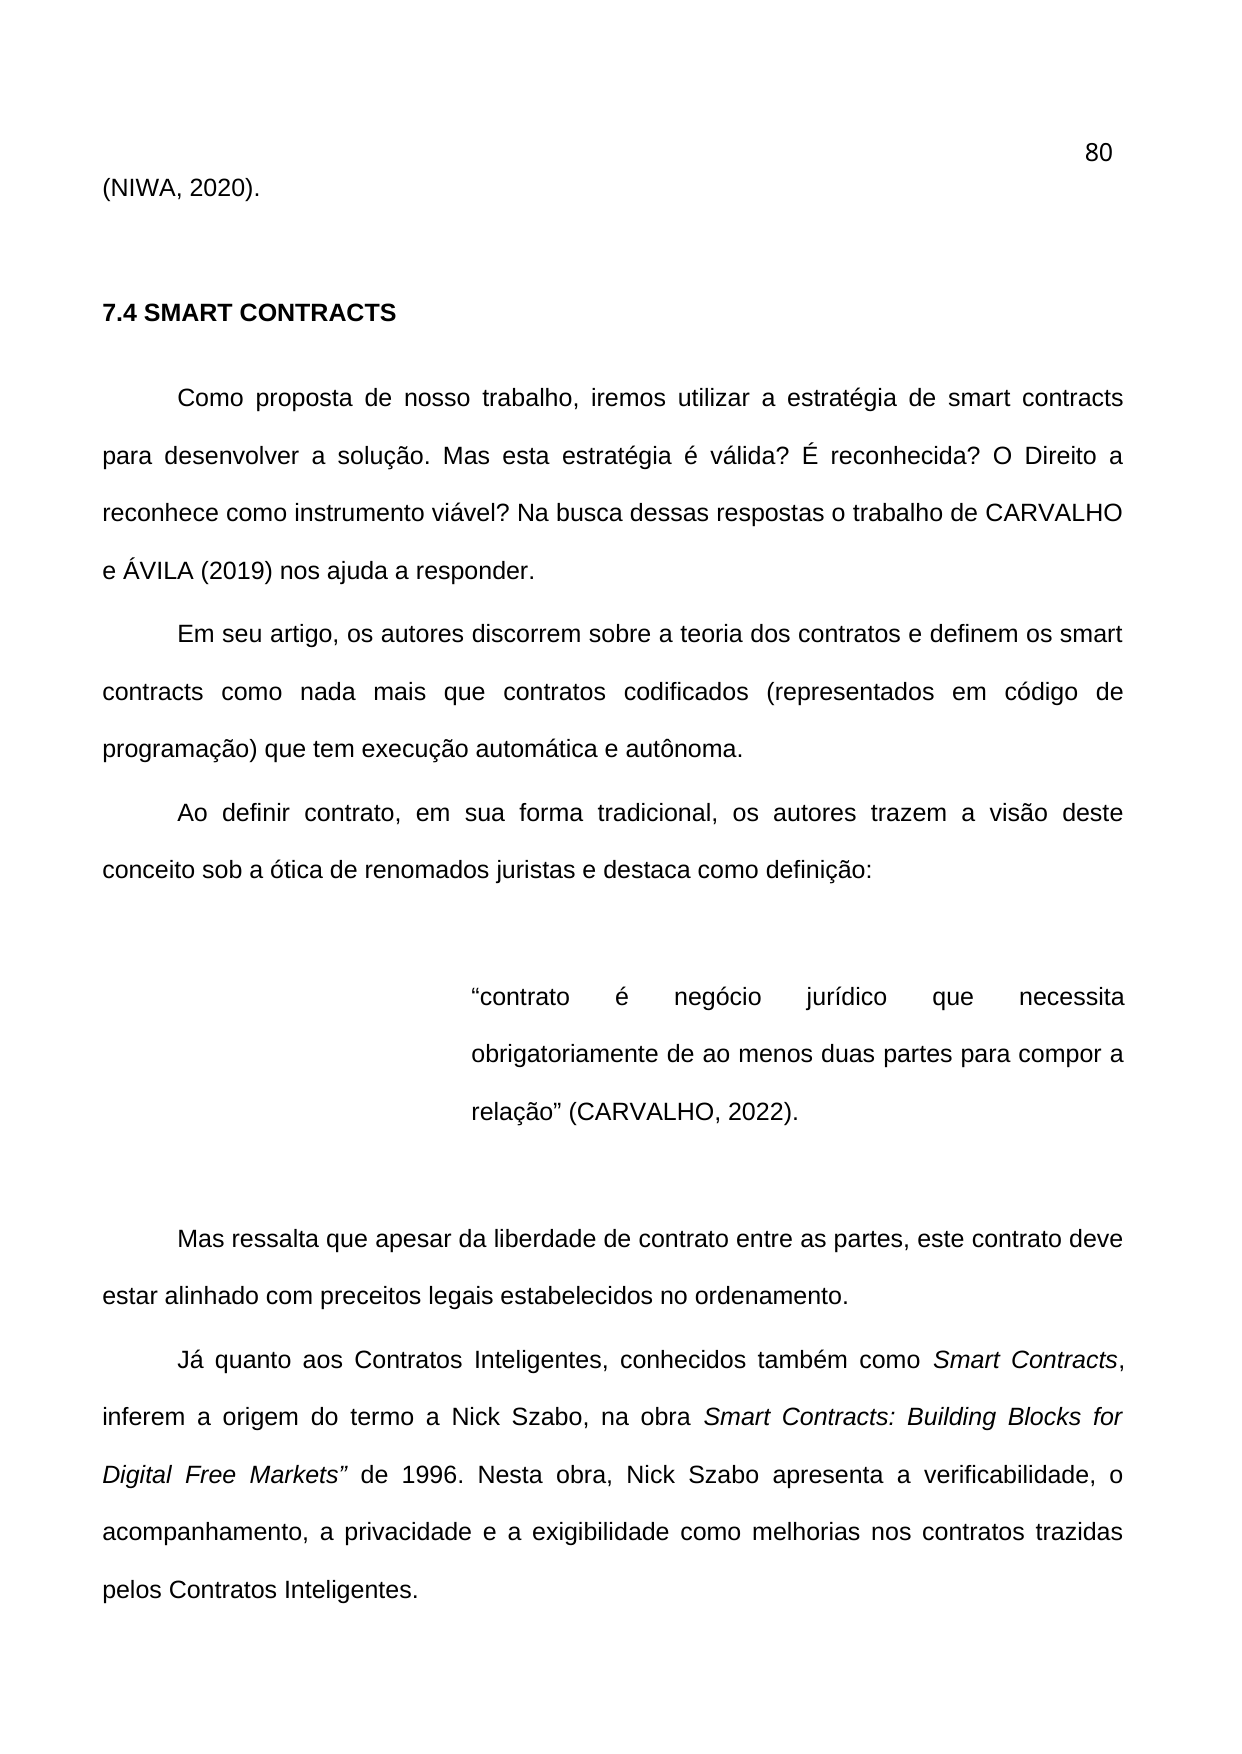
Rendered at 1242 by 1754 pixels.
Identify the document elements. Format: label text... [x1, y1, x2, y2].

text Já quanto aos Contratos Inteligentes, conhecidos também como Smart Contracts, inferem a origem do termo a Nick Szabo, na obra Smart Contracts: Building Blocks for Digital Free Markets” de 1996. Nesta obra, Nick Szabo apresenta a verificabilidade, o acompanhamento, a privacidade e a exigibilidade como melhorias nos contratos trazidas pelos Contratos Inteligentes. [102, 1345, 1125, 1603]
subtitle 7.4 SMART CONTRACTS [102, 298, 1125, 326]
text Como proposta de nosso trabalho, iremos utilizar a estratégia de smart contracts para desenvolver a solução. Mas esta estratégia é válida? É reconhecida? O Direito a reconhece como instrumento viável? Na busca dessas respostas o trabalho de CARVALHO e ÁVILA (2019) nos ajuda a responder. [102, 383, 1125, 584]
text Ao definir contrato, em sua forma tradicional, os autores trazem a visão deste conceito sob a ótica de renomados juristas e destaca como definição: [102, 798, 1125, 884]
text Mas ressalta que apesar da liberdade de contrato entre as partes, este contrato deve estar alinhado com preceitos legais estabelecidos no ordenamento. [102, 1224, 1125, 1310]
text “contrato é negócio jurídico que necessita obrigatoriamente de ao menos duas partes para compor a relação” (CARVALHO, 2022). [471, 982, 1125, 1126]
text Em seu artigo, os autores discorrem sobre a teoria dos contratos e definem os smart contracts como nada mais que contratos codificados (representados em código de programação) que tem execução automática e autônoma. [102, 619, 1125, 763]
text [102, 173, 1125, 202]
